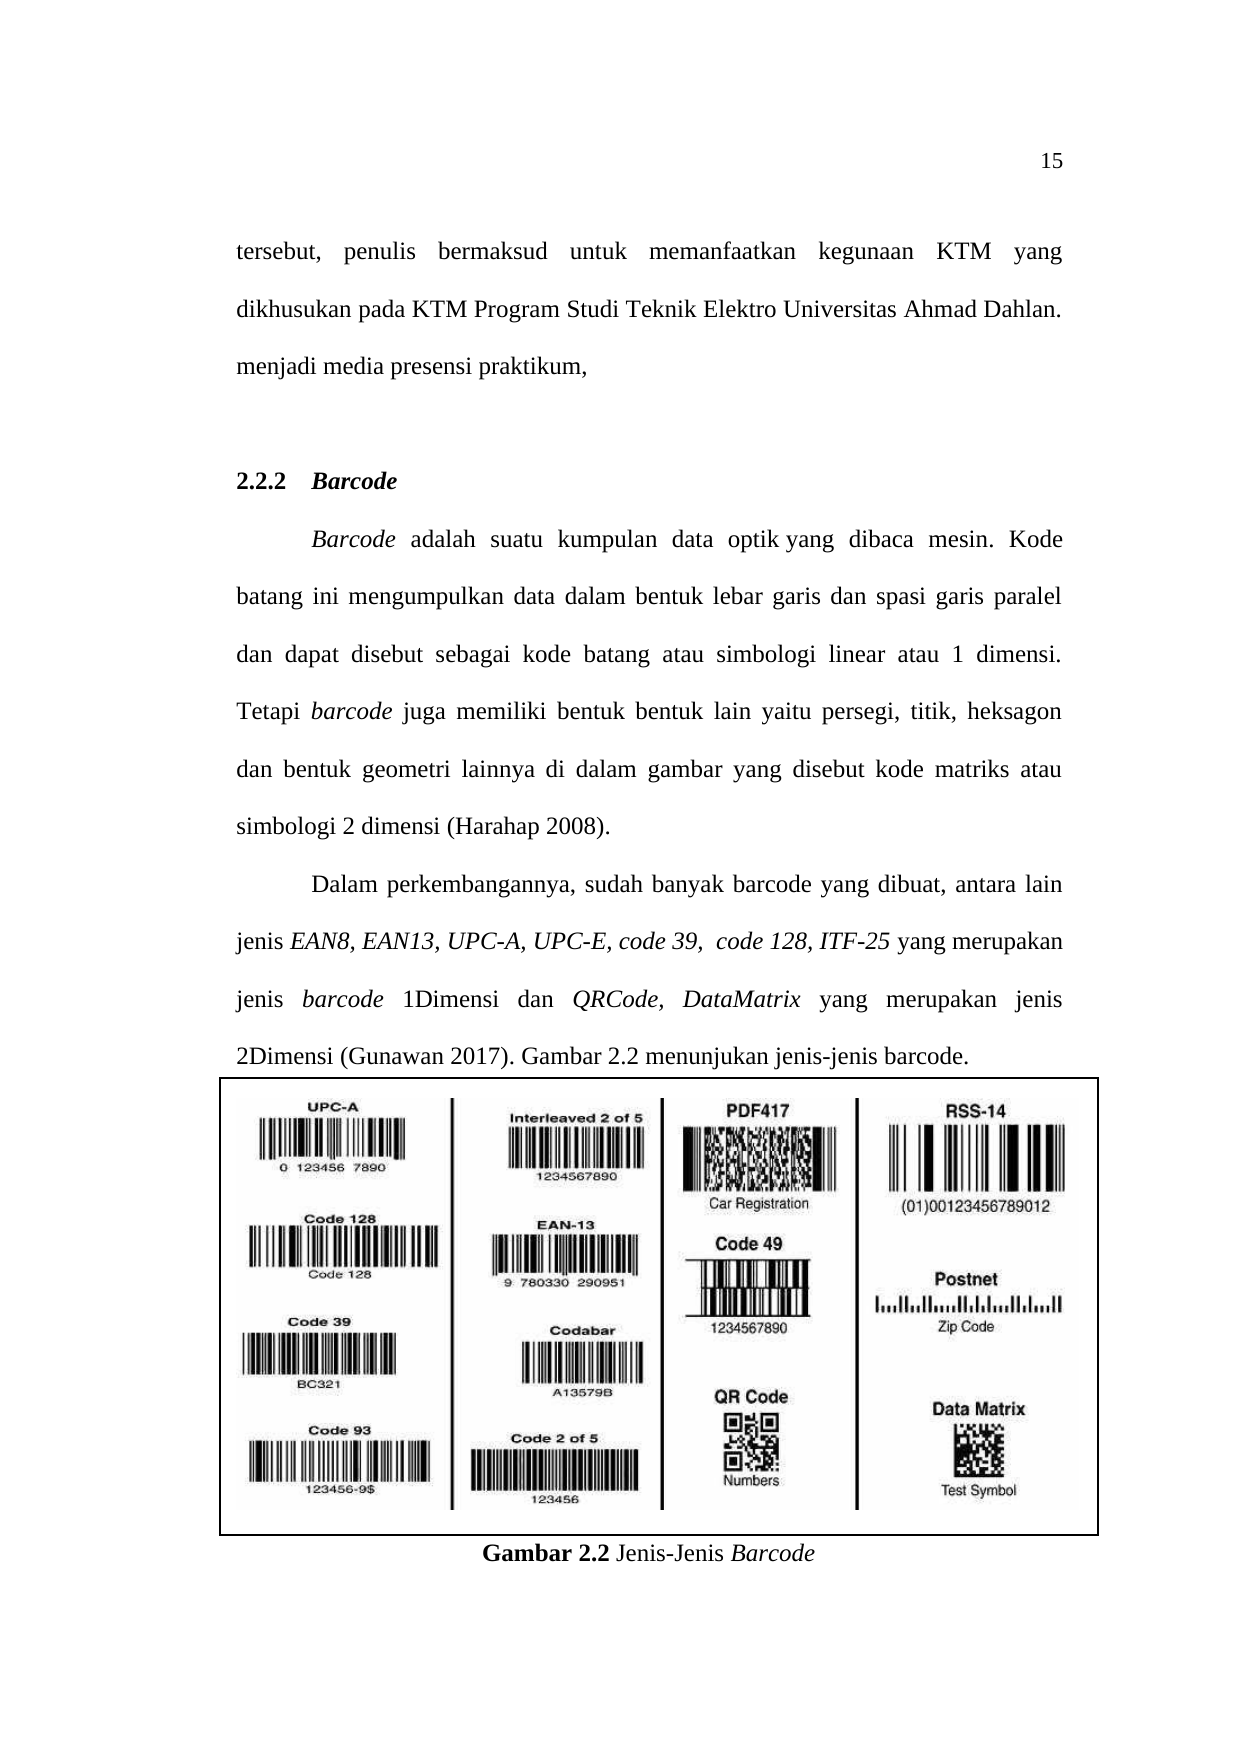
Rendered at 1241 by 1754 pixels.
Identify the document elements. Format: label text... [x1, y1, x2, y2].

text Barcode adalah suatu kumpulan data optik yang dibaca mesin. Kode batang ini mengumpulkan data dalam bentuk lebar garis dan spasi garis paralel dan dapat disebut sebagai kode batang atau simbologi linear atau 1 dimensi. Tetapi barcode juga memiliki bentuk bentuk lain yaitu persegi, titik, heksagon dan bentuk geometri lainnya di dalam gambar yang disebut kode matriks atau simbologi 2 dimensi (Harahap 2008). [236, 524, 1063, 840]
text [236, 236, 1063, 380]
text Dalam perkembangannya, sudah banyak barcode yang dibuat, antara lain jenis EAN8, EAN13, UPC-A, UPC-E, code 39, code 128, ITF-25 yang merupakan jenis barcode 1Dimensi dan QRCode, DataMatrix yang merupakan jenis 2Dimensi (Gunawan 2017). Gambar 2.2 menunjukan jenis-jenis barcode. [236, 869, 1063, 1070]
picture [236, 1098, 1079, 1510]
text Gambar 2.2 Jenis-Jenis Barcode [236, 1538, 1063, 1567]
list Barcode [236, 466, 1063, 495]
